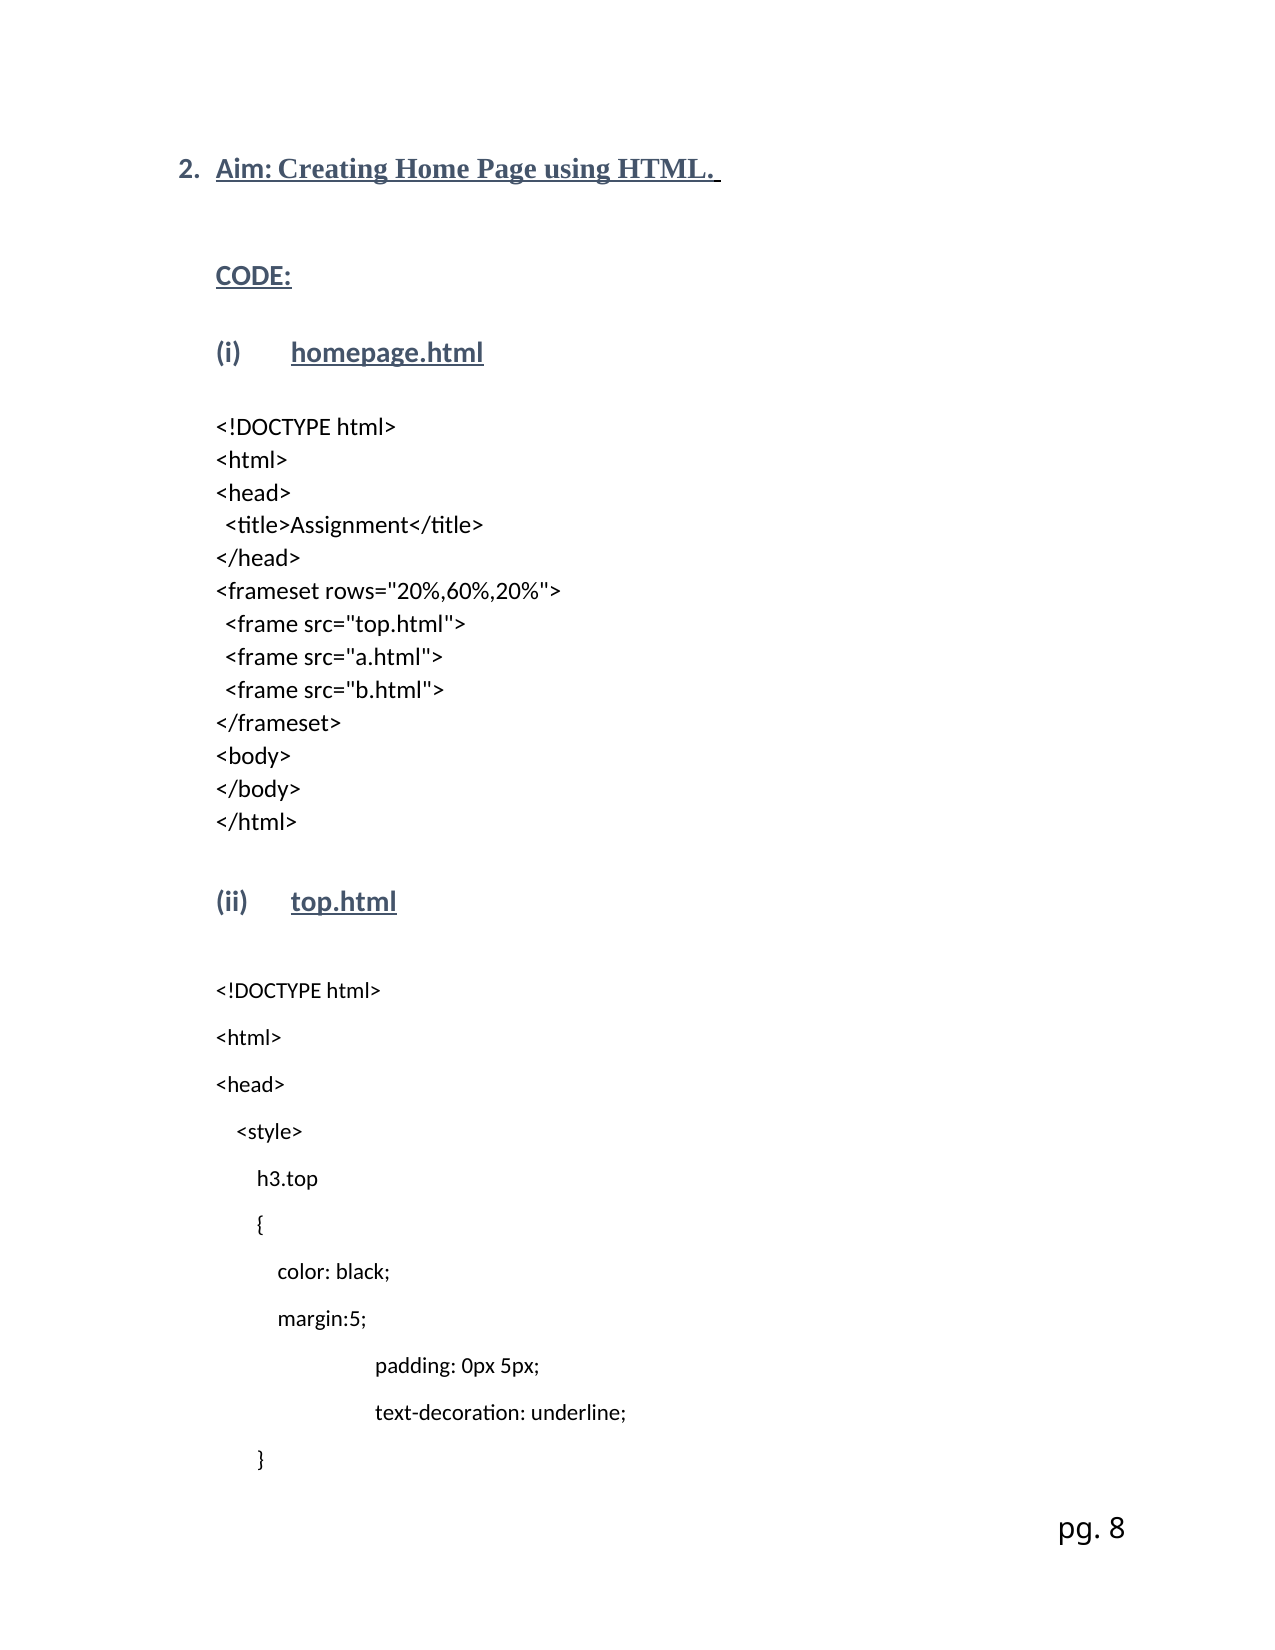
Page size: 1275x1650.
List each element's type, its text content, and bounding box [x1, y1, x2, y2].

list Aim: Creating Home Page using HTML. [178, 150, 1125, 186]
text { [216, 1211, 1125, 1239]
text <style> [216, 1117, 1125, 1145]
list <head> [216, 477, 1125, 507]
text padding: 0px 5px; [216, 1351, 1125, 1379]
list </html> [216, 806, 1125, 836]
text <!DOCTYPE html> [216, 976, 1125, 1004]
list </body> [216, 773, 1125, 803]
text text-decoration: underline; [216, 1398, 1125, 1426]
list CODE: [216, 257, 1125, 293]
list <body> [216, 740, 1125, 771]
text color: black; [216, 1257, 1125, 1286]
list </frameset> [216, 707, 1125, 738]
list <frame src="b.html"> [216, 674, 1125, 705]
text h3.top [216, 1164, 1125, 1192]
text <html> [216, 1023, 1125, 1051]
list </head> [216, 542, 1125, 573]
text } [216, 1445, 1125, 1473]
list homepage.html [216, 334, 1125, 369]
text <head> [216, 1070, 1125, 1098]
list <frameset rows="20%,60%,20%"> [216, 575, 1125, 606]
list <title>Assignment</title> [216, 509, 1125, 540]
list <frame src="top.html"> [216, 608, 1125, 639]
text margin:5; [216, 1304, 1125, 1332]
list <html> [216, 444, 1125, 474]
list <!DOCTYPE html> [216, 411, 1125, 441]
list top.html [216, 883, 1125, 918]
list <frame src="a.html"> [216, 641, 1125, 672]
